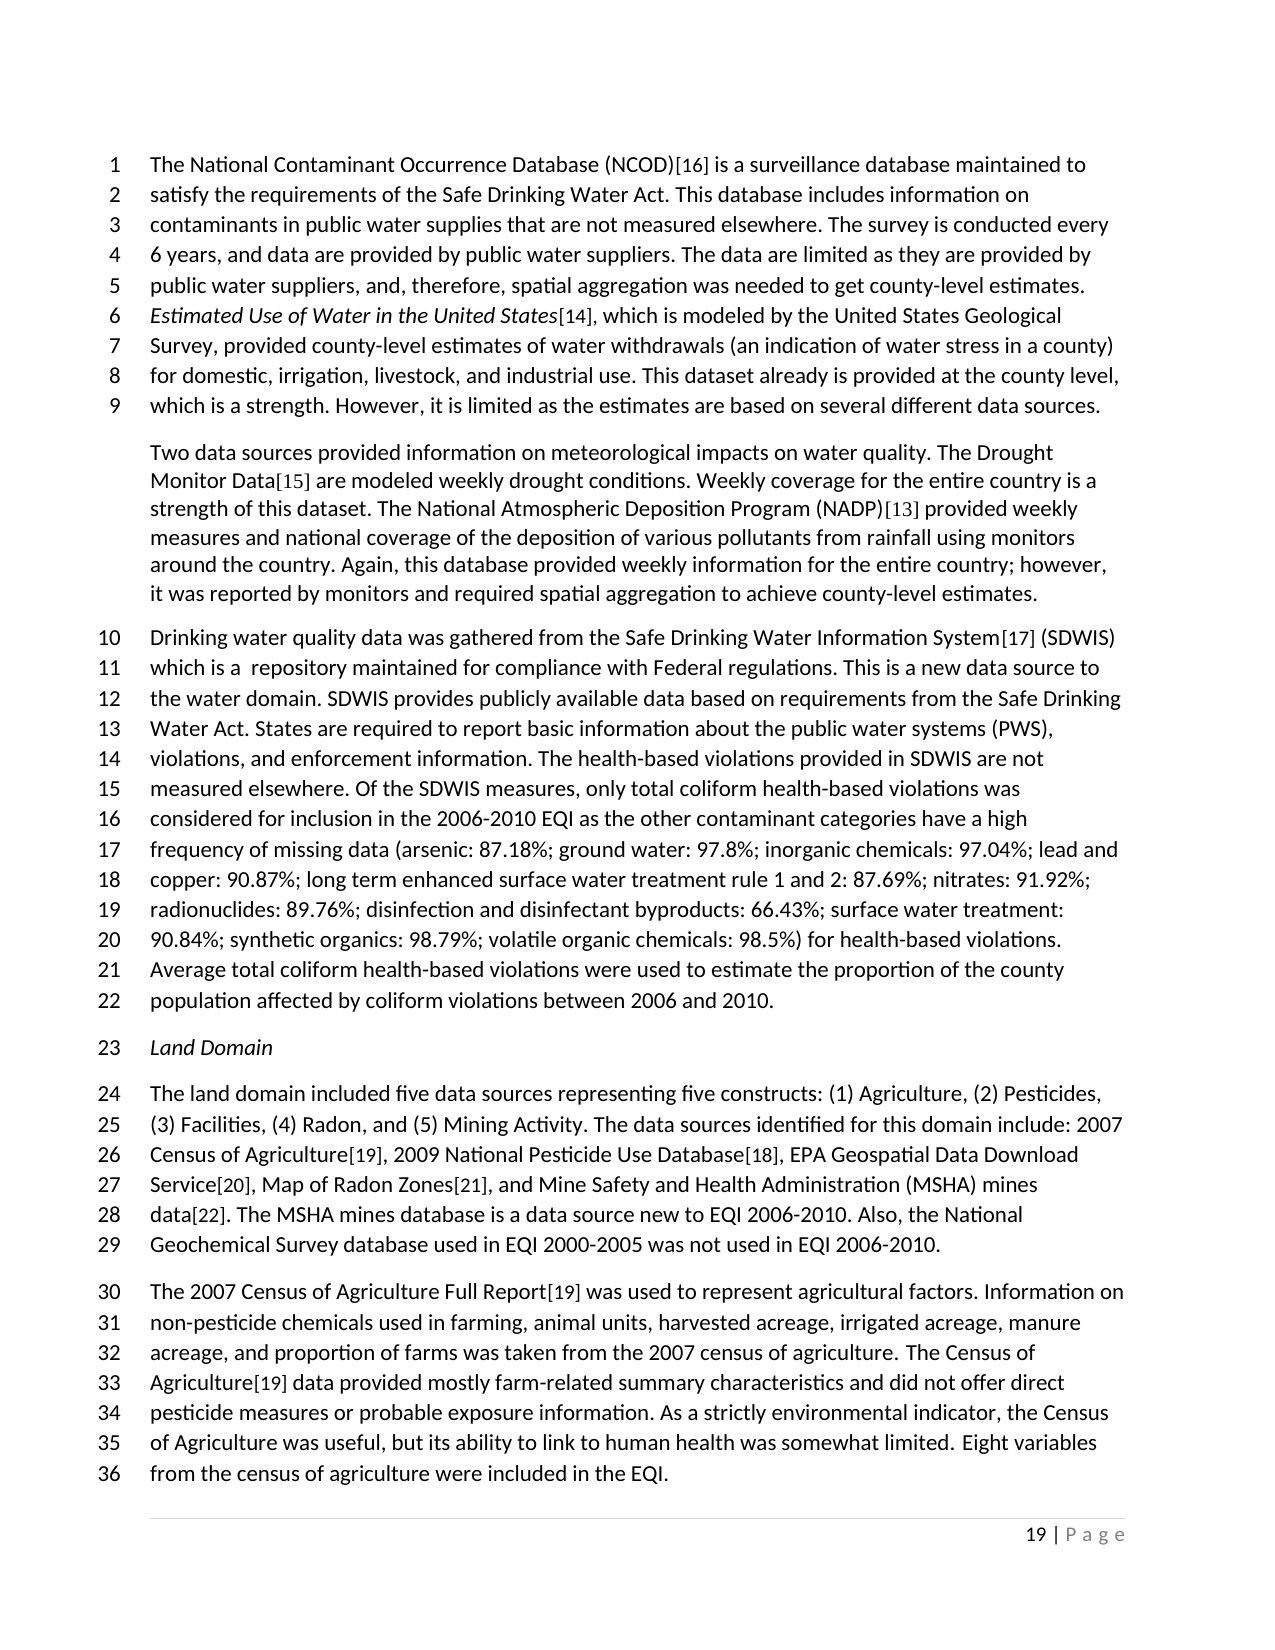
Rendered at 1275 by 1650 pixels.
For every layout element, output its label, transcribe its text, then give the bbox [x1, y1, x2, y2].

text Drinking water quality data was gathered from the Safe Drinking Water Information System[17] (SDWIS) which is a repository maintained for compliance with Federal regulations. This is a new data source to the water domain. SDWIS provides publicly available data based on requirements from the Safe Drinking Water Act. States are required to report basic information about the public water systems (PWS), violations, and enforcement information. The health-based violations provided in SDWIS are not measured elsewhere. Of the SDWIS measures, only total coliform health-based violations was considered for inclusion in the 2006-2010 EQI as the other contaminant categories have a high frequency of missing data (arsenic: 87.18%; ground water: 97.8%; inorganic chemicals: 97.04%; lead and copper: 90.87%; long term enhanced surface water treatment rule 1 and 2: 87.69%; nitrates: 91.92%; radionuclides: 89.76%; disinfection and disinfectant byproducts: 66.43%; surface water treatment: 90.84%; synthetic organics: 98.79%; volatile organic chemicals: 98.5%) for health-based violations. Average total coliform health-based violations were used to estimate the proportion of the county population affected by coliform violations between 2006 and 2010. [150, 623, 1125, 1014]
text Two data sources provided information on meteorological impacts on water quality. The Drought Monitor Data[15] are modeled weekly drought conditions. Weekly coverage for the entire country is a strength of this dataset. The National Atmospheric Deposition Program (NADP)[13] provided weekly measures and national coverage of the deposition of various pollutants from rainfall using monitors around the country. Again, this database provided weekly information for the entire country; however, it was reported by monitors and required spatial aggregation to achieve county-level estimates. [150, 438, 1125, 607]
text The National Contaminant Occurrence Database (NCOD)[16] is a surveillance database maintained to satisfy the requirements of the Safe Drinking Water Act. This database includes information on contaminants in public water supplies that are not measured elsewhere. The survey is conducted every 6 years, and data are provided by public water suppliers. The data are limited as they are provided by public water suppliers, and, therefore, spatial aggregation was needed to get county-level estimates. Estimated Use of Water in the United States[14], which is modeled by the United States Geological Survey, provided county-level estimates of water withdrawals (an indication of water stress in a county) for domestic, irrigation, livestock, and industrial use. This dataset already is provided at the county level, which is a strength. However, it is limited as the estimates are based on several different data sources. [150, 150, 1125, 420]
text The 2007 Census of Agriculture Full Report[19] was used to represent agricultural factors. Information on non-pesticide chemicals used in farming, animal units, harvested acreage, irrigated acreage, manure acreage, and proportion of farms was taken from the 2007 census of agriculture. The Census of Agriculture[19] data provided mostly farm-related summary characteristics and did not offer direct pesticide measures or probable exposure information. As a strictly environmental indicator, the Census of Agriculture was useful, but its ability to link to human health was somewhat limited. Eight variables from the census of agriculture were included in the EQI. [150, 1277, 1125, 1487]
text The land domain included five data sources representing five constructs: (1) Agriculture, (2) Pesticides, (3) Facilities, (4) Radon, and (5) Mining Activity. The data sources identified for this domain include: 2007 Census of Agriculture[19], 2009 National Pesticide Use Database[18], EPA Geospatial Data Download Service[20], Map of Radon Zones[21], and Mine Safety and Health Administration (MSHA) mines data[22]. The MSHA mines database is a data source new to EQI 2006-2010. Also, the National Geochemical Survey database used in EQI 2000-2005 was not used in EQI 2006-2010. [150, 1079, 1125, 1259]
text Land Domain [150, 1033, 1125, 1061]
